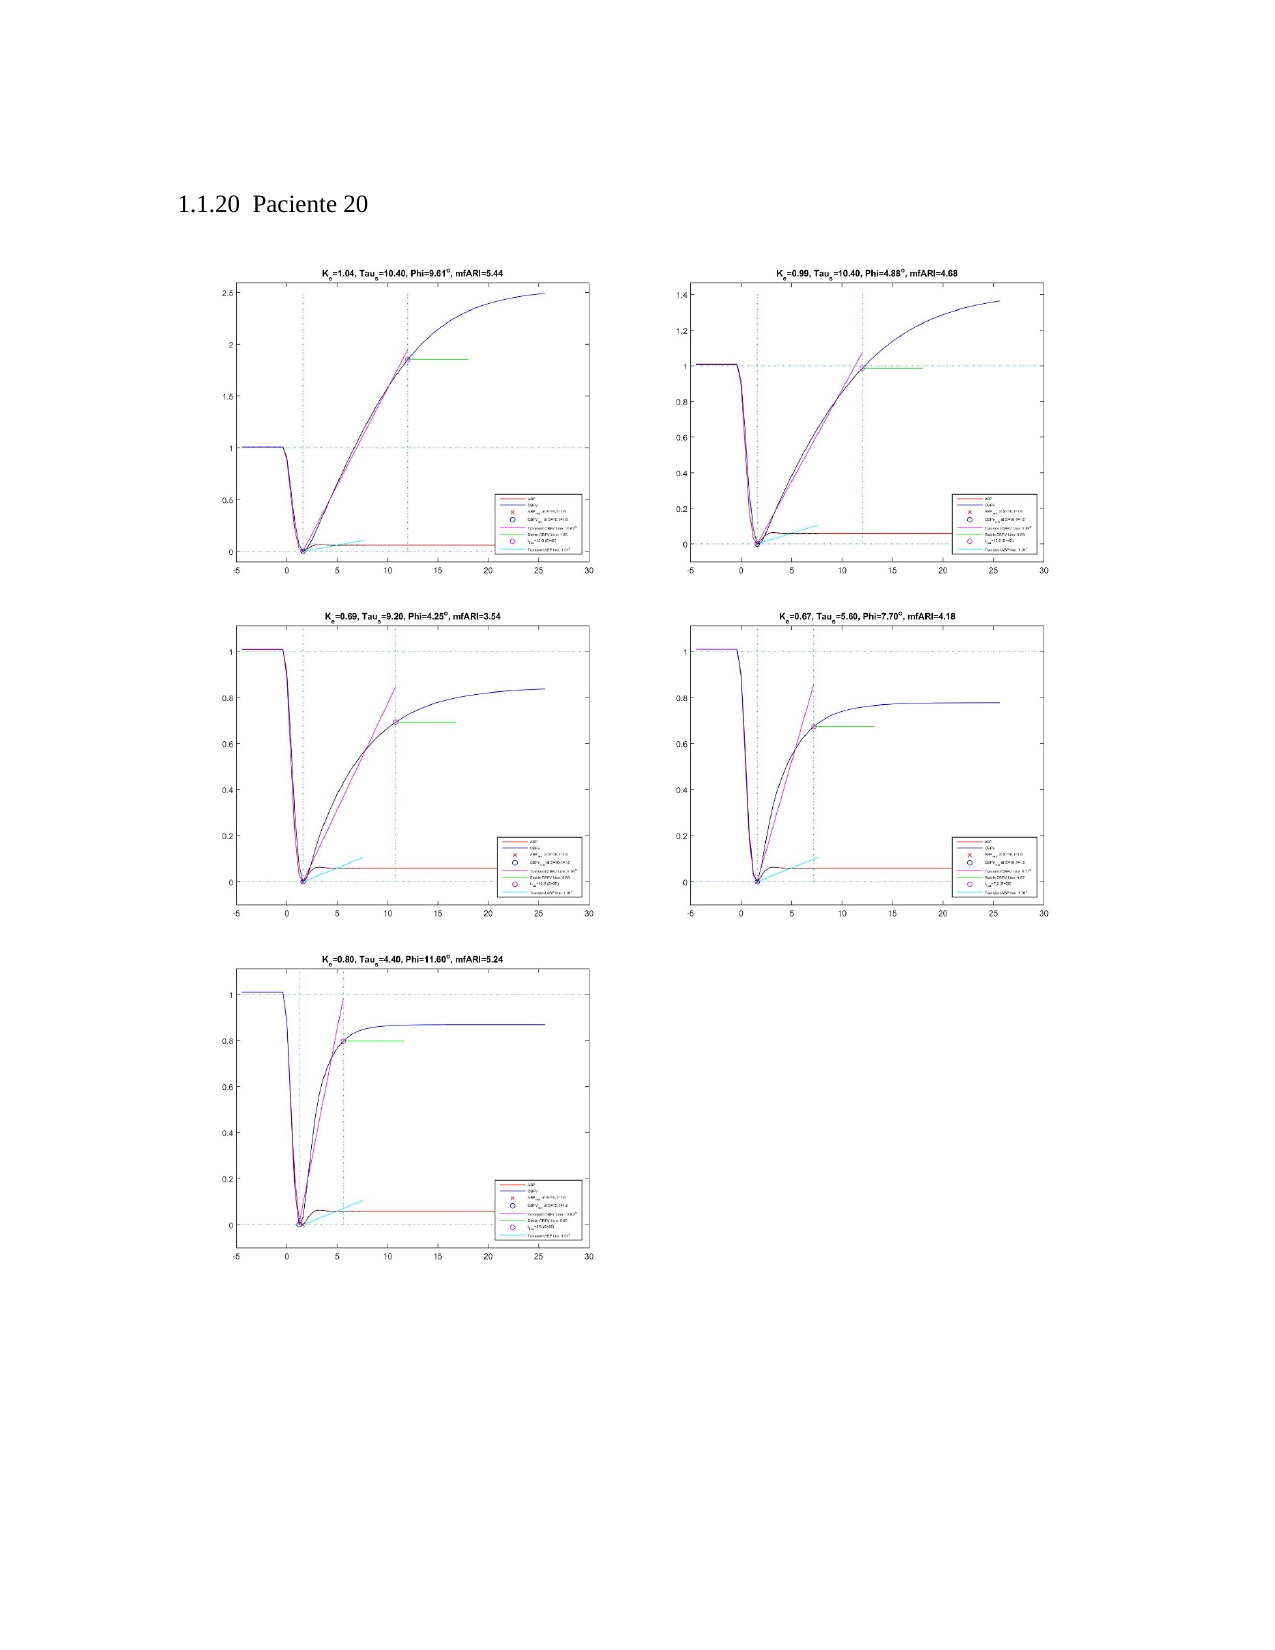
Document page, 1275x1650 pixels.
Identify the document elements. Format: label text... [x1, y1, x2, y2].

picture [177, 601, 1087, 942]
subtitle Paciente 20 [177, 189, 1098, 218]
picture [177, 257, 1087, 599]
picture [177, 944, 632, 1285]
